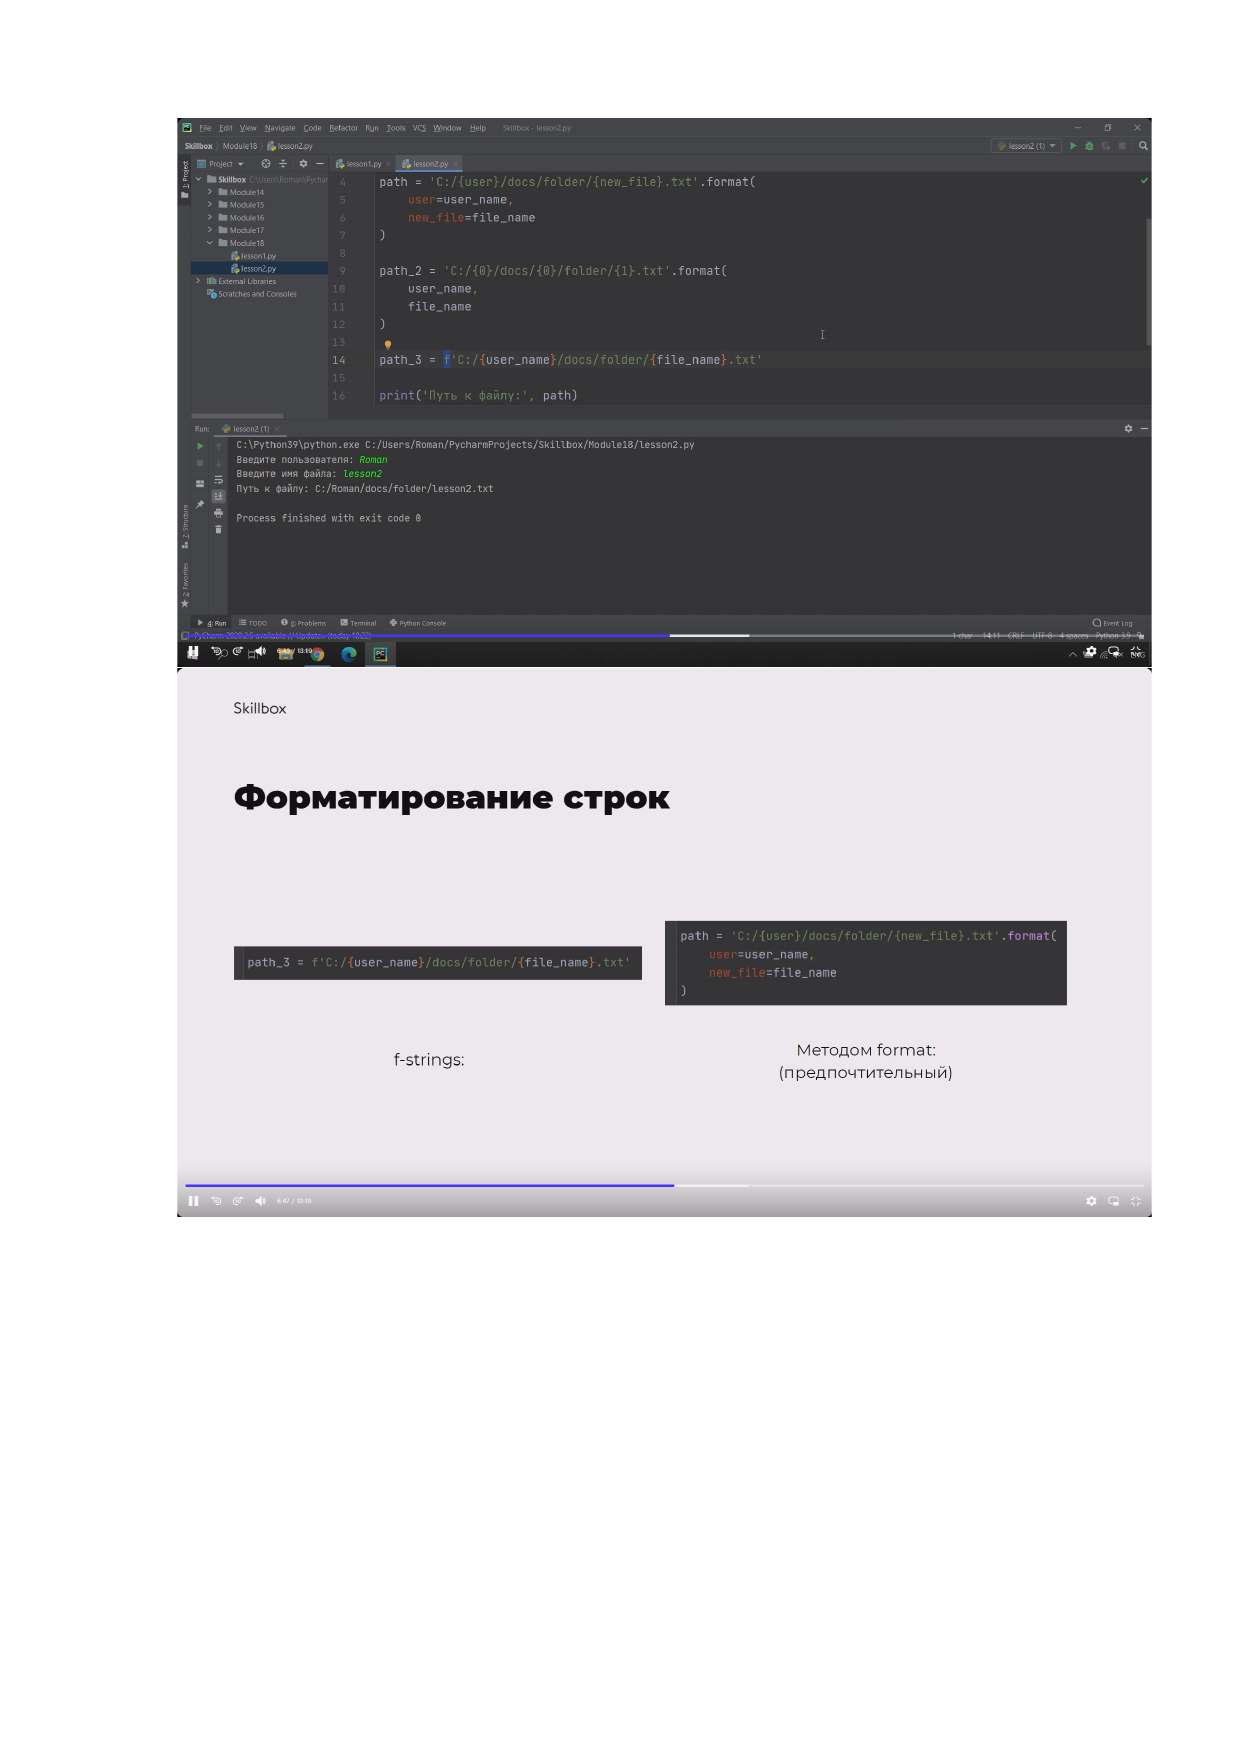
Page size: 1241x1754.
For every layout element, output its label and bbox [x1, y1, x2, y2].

picture [177, 668, 1152, 1217]
picture [177, 118, 1152, 667]
